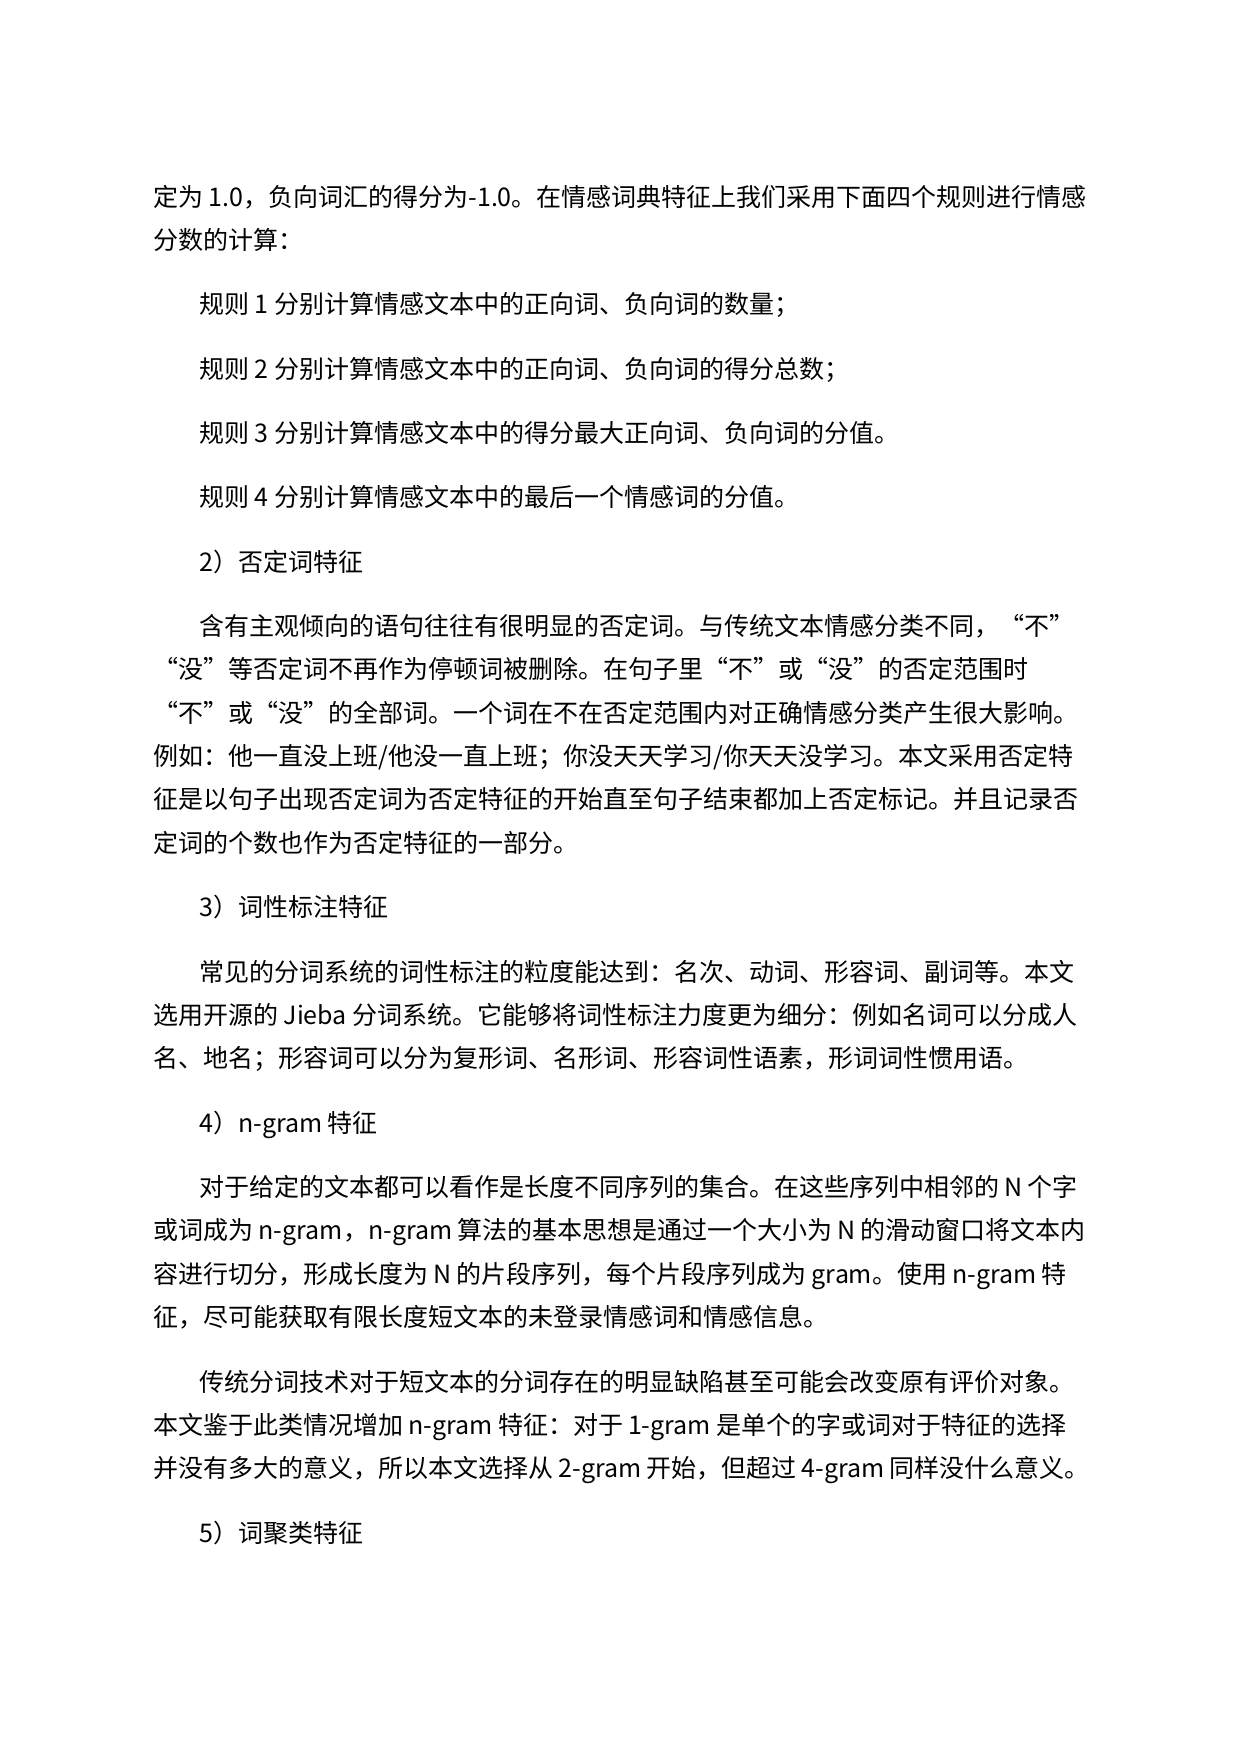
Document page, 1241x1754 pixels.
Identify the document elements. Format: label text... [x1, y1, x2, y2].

text 4）n-gram特征 [153, 1103, 1087, 1139]
text 5）词聚类特征 [153, 1513, 1087, 1549]
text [153, 177, 1087, 257]
text 规则3 分别计算情感文本中的得分最大正向词、负向词的分值。 [153, 413, 1087, 450]
text 规则4 分别计算情感文本中的最后一个情感词的分值。 [153, 478, 1087, 514]
text 含有主观倾向的语句往往有很明显的否定词。与传统文本情感分类不同，“不”“没”等否定词不再作为停顿词被删除。在句子里“不”或“没”的否定范围时“不”或“没”的全部词。一个词在不在否定范围内对正确情感分类产生很大影响。例如：他一直没上班/他没一直上班；你没天天学习/你天天没学习。本文采用否定特征是以句子出现否定词为否定特征的开始直至句子结束都加上否定标记。并且记录否定词的个数也作为否定特征的一部分。 [153, 606, 1087, 860]
text 3）词性标注特征 [153, 888, 1087, 924]
text 传统分词技术对于短文本的分词存在的明显缺陷甚至可能会改变原有评价对象。本文鉴于此类情况增加n-gram特征：对于1-gram是单个的字或词对于特征的选择并没有多大的意义，所以本文选择从2-gram开始，但超过4-gram同样没什么意义。 [153, 1362, 1087, 1485]
text 规则1 分别计算情感文本中的正向词、负向词的数量； [153, 285, 1087, 321]
text 规则2 分别计算情感文本中的正向词、负向词的得分总数； [153, 349, 1087, 385]
text 对于给定的文本都可以看作是长度不同序列的集合。在这些序列中相邻的N个字或词成为n-gram，n-gram算法的基本思想是通过一个大小为N的滑动窗口将文本内容进行切分，形成长度为N的片段序列，每个片段序列成为gram。使用n-gram特征，尽可能获取有限长度短文本的未登录情感词和情感信息。 [153, 1167, 1087, 1334]
text 常见的分词系统的词性标注的粒度能达到：名次、动词、形容词、副词等。本文选用开源的Jieba分词系统。它能够将词性标注力度更为细分：例如名词可以分成人名、地名；形容词可以分为复形词、名形词、形容词性语素，形词词性惯用语。 [153, 952, 1087, 1075]
text 2）否定词特征 [153, 542, 1087, 578]
